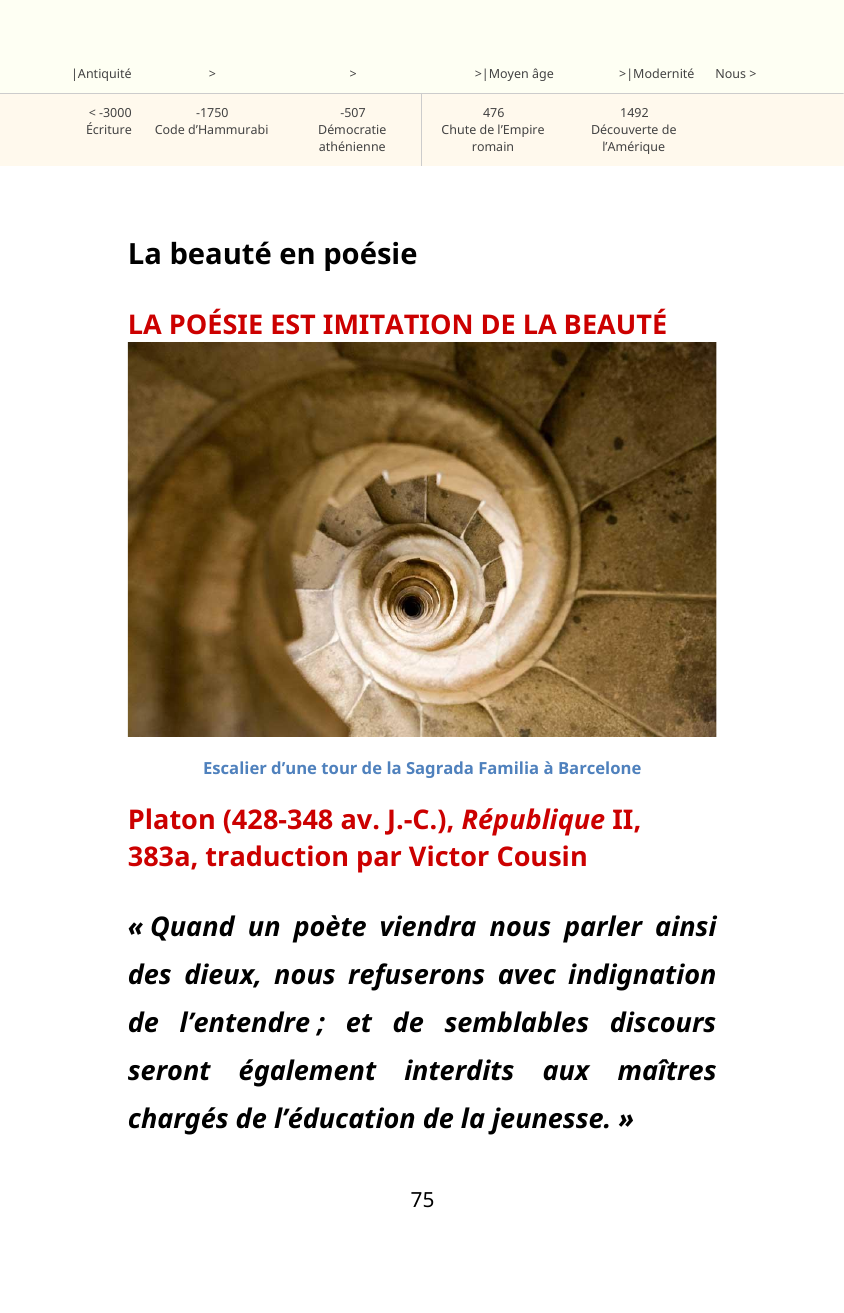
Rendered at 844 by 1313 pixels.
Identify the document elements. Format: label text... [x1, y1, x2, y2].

subtitle Platon (428-348 av. J.-C.), République II, 383a, traduction par Victor Cousin [128, 801, 717, 874]
subtitle « Quand un poète viendra nous parler ainsi des dieux, nous refuserons avec indignation de l’entendre ; et de semblables discours seront également interdits aux maîtres chargés de l’éducation de la jeunesse. » [128, 908, 717, 1136]
subtitle La beauté en poésie [128, 233, 717, 273]
text Escalier d’une tour de la Sagrada Familia à Barcelone [128, 757, 717, 780]
picture [127, 342, 717, 737]
subtitle LA POÉSIE EST IMITATION DE LA BEAUTÉ [128, 306, 717, 342]
